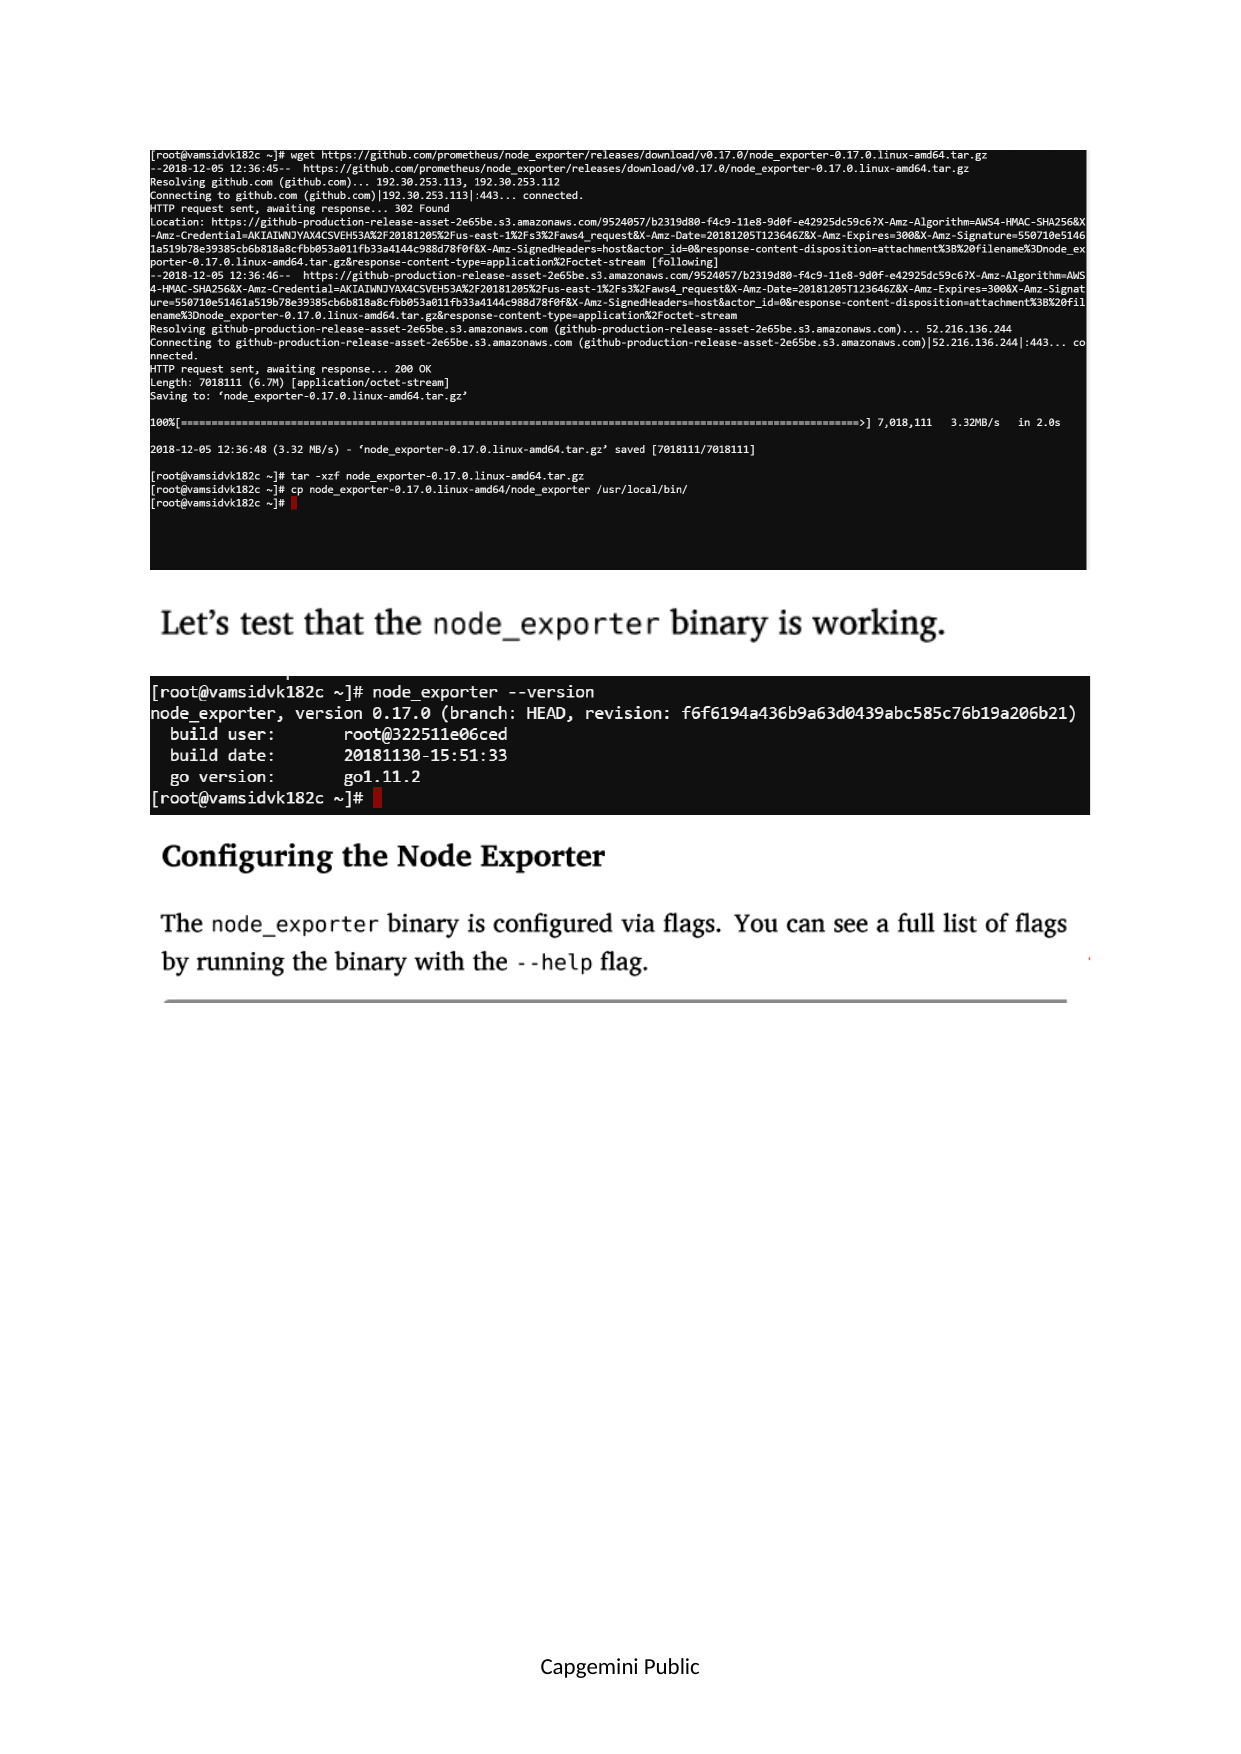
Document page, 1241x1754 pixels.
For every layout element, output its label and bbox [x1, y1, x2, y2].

picture [150, 588, 961, 657]
picture [150, 676, 1091, 815]
picture [150, 150, 1091, 570]
picture [150, 833, 1091, 1003]
